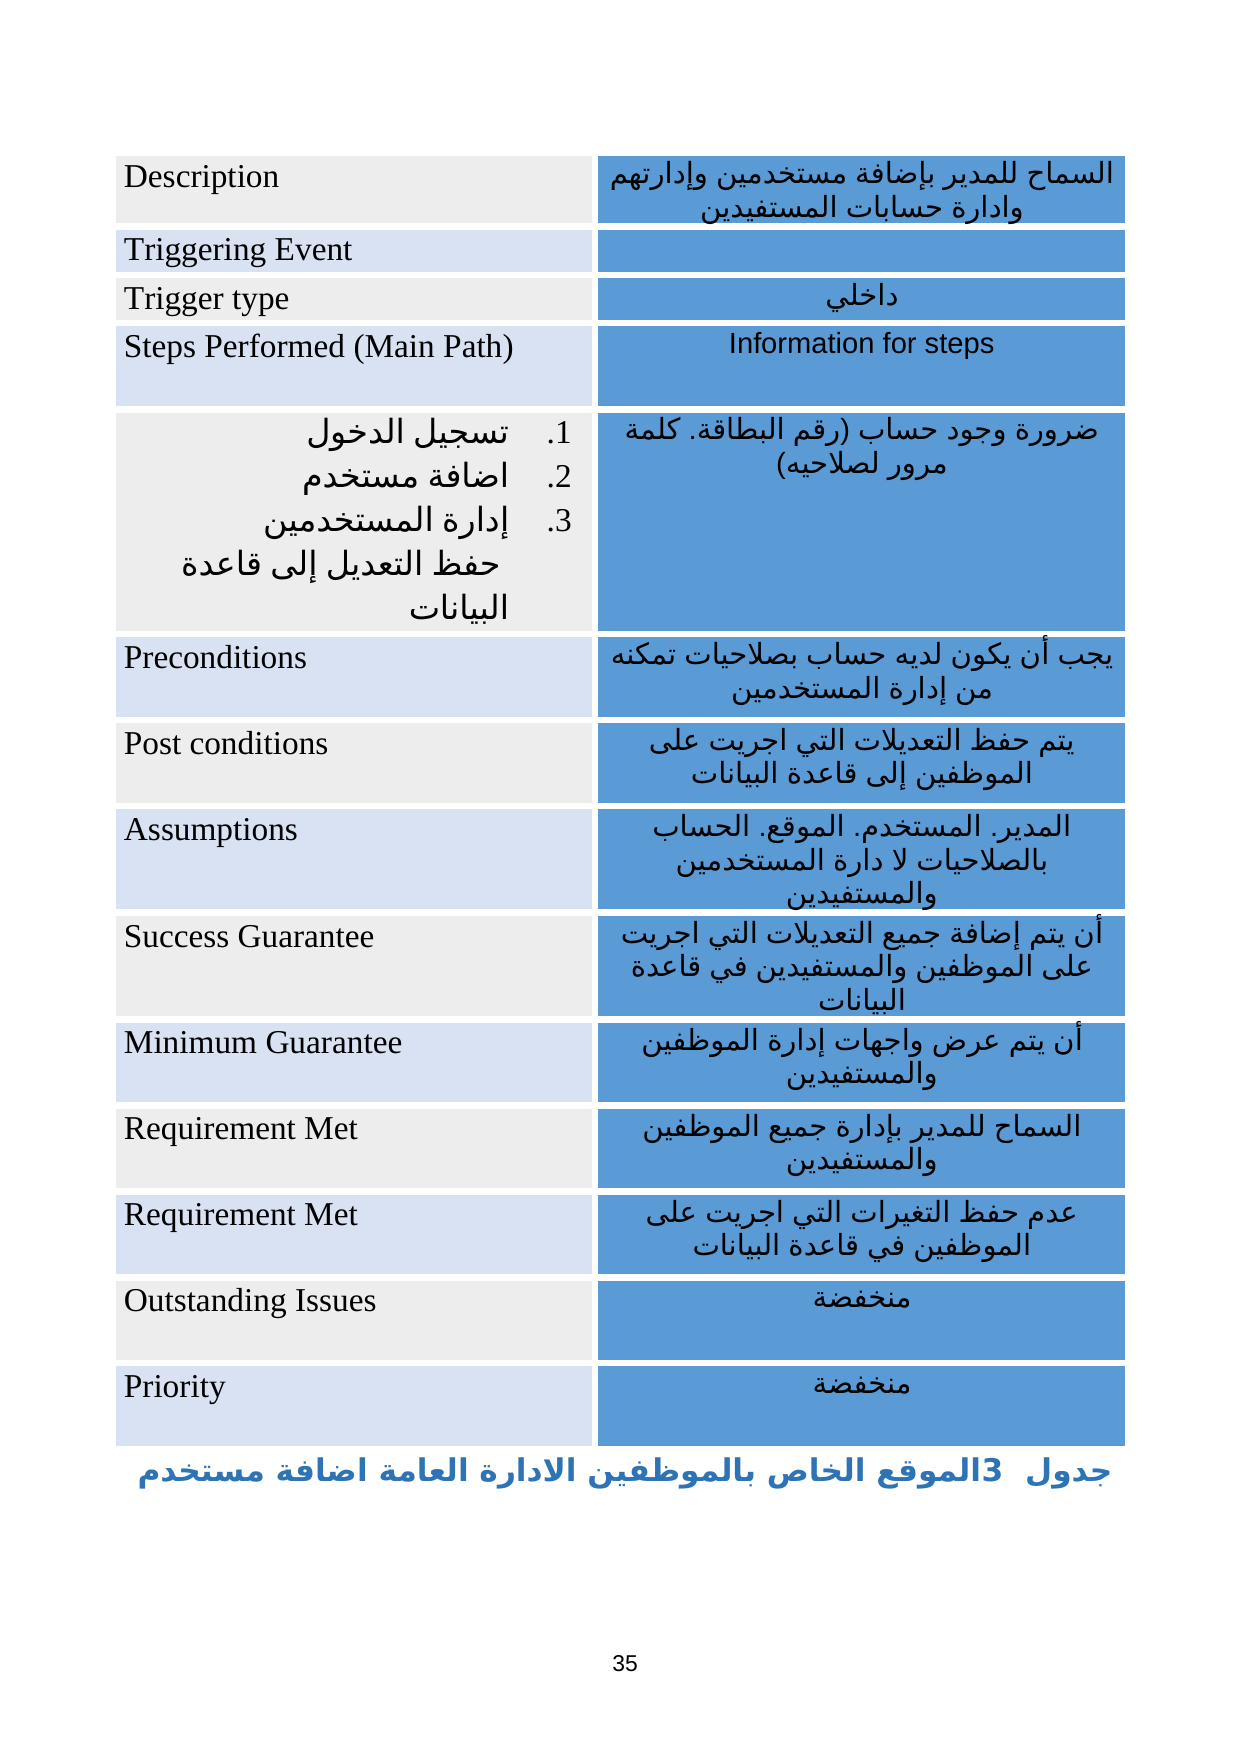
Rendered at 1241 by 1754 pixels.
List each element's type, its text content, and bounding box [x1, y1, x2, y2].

table_cell Success Guarantee [116, 916, 592, 1016]
table_cell Description [116, 156, 592, 223]
table_cell Post conditions [116, 723, 592, 803]
table_cell السماح للمدير بإدارة جميع الموظفين والمستفيدين [598, 1109, 1125, 1188]
table_cell Steps Performed (Main Path) [116, 326, 592, 406]
table_cell أن يتم إضافة جميع التعديلات التي اجريت على الموظفين والمستفيدين في قاعدة البيانات [598, 916, 1125, 1016]
table_cell [598, 230, 1125, 272]
table_cell Minimum Guarantee [116, 1023, 592, 1102]
table_cell داخلي [598, 278, 1125, 320]
table_cell منخفضة [598, 1281, 1125, 1360]
table_cell Priority [116, 1366, 592, 1446]
table_cell السماح للمدير بإضافة مستخدمين وإدارتهم وادارة حسابات المستفيدين [598, 156, 1125, 223]
table_cell Trigger type [116, 278, 592, 320]
table_cell يتم حفظ التعديلات التي اجريت على الموظفين إلى قاعدة البيانات [598, 723, 1125, 803]
table_cell تسجيل الدخول اضافة مستخدم إدارة المستخدمين حفظ التعديل إلى قاعدة البيانات [116, 413, 592, 631]
table_cell يجب أن يكون لديه حساب بصلاحيات تمكنه من إدارة المستخدمين [598, 637, 1125, 717]
table_cell Information for steps [598, 326, 1125, 406]
table_cell المدير. المستخدم. الموقع. الحساب بالصلاحيات لا دارة المستخدمين والمستفيدين [598, 809, 1125, 909]
table_cell Triggering Event [116, 230, 592, 272]
table_cell Assumptions [116, 809, 592, 909]
table_cell Requirement Met [116, 1195, 592, 1274]
table_cell Preconditions [116, 637, 592, 717]
table_cell منخفضة [598, 1366, 1125, 1446]
table_cell أن يتم عرض واجهات إدارة الموظفين والمستفيدين [598, 1023, 1125, 1102]
table_cell عدم حفظ التغيرات التي اجريت على الموظفين في قاعدة البيانات [598, 1195, 1125, 1274]
table_cell Outstanding Issues [116, 1281, 592, 1360]
table_cell Requirement Met [116, 1109, 592, 1188]
table_cell ضرورة وجود حساب (رقم البطاقة. كلمة مرور لصلاحيه) [598, 413, 1125, 631]
text جدول 3الموقع الخاص بالموظفين الادارة العامة اضافة مستخدم [112, 1452, 1137, 1489]
